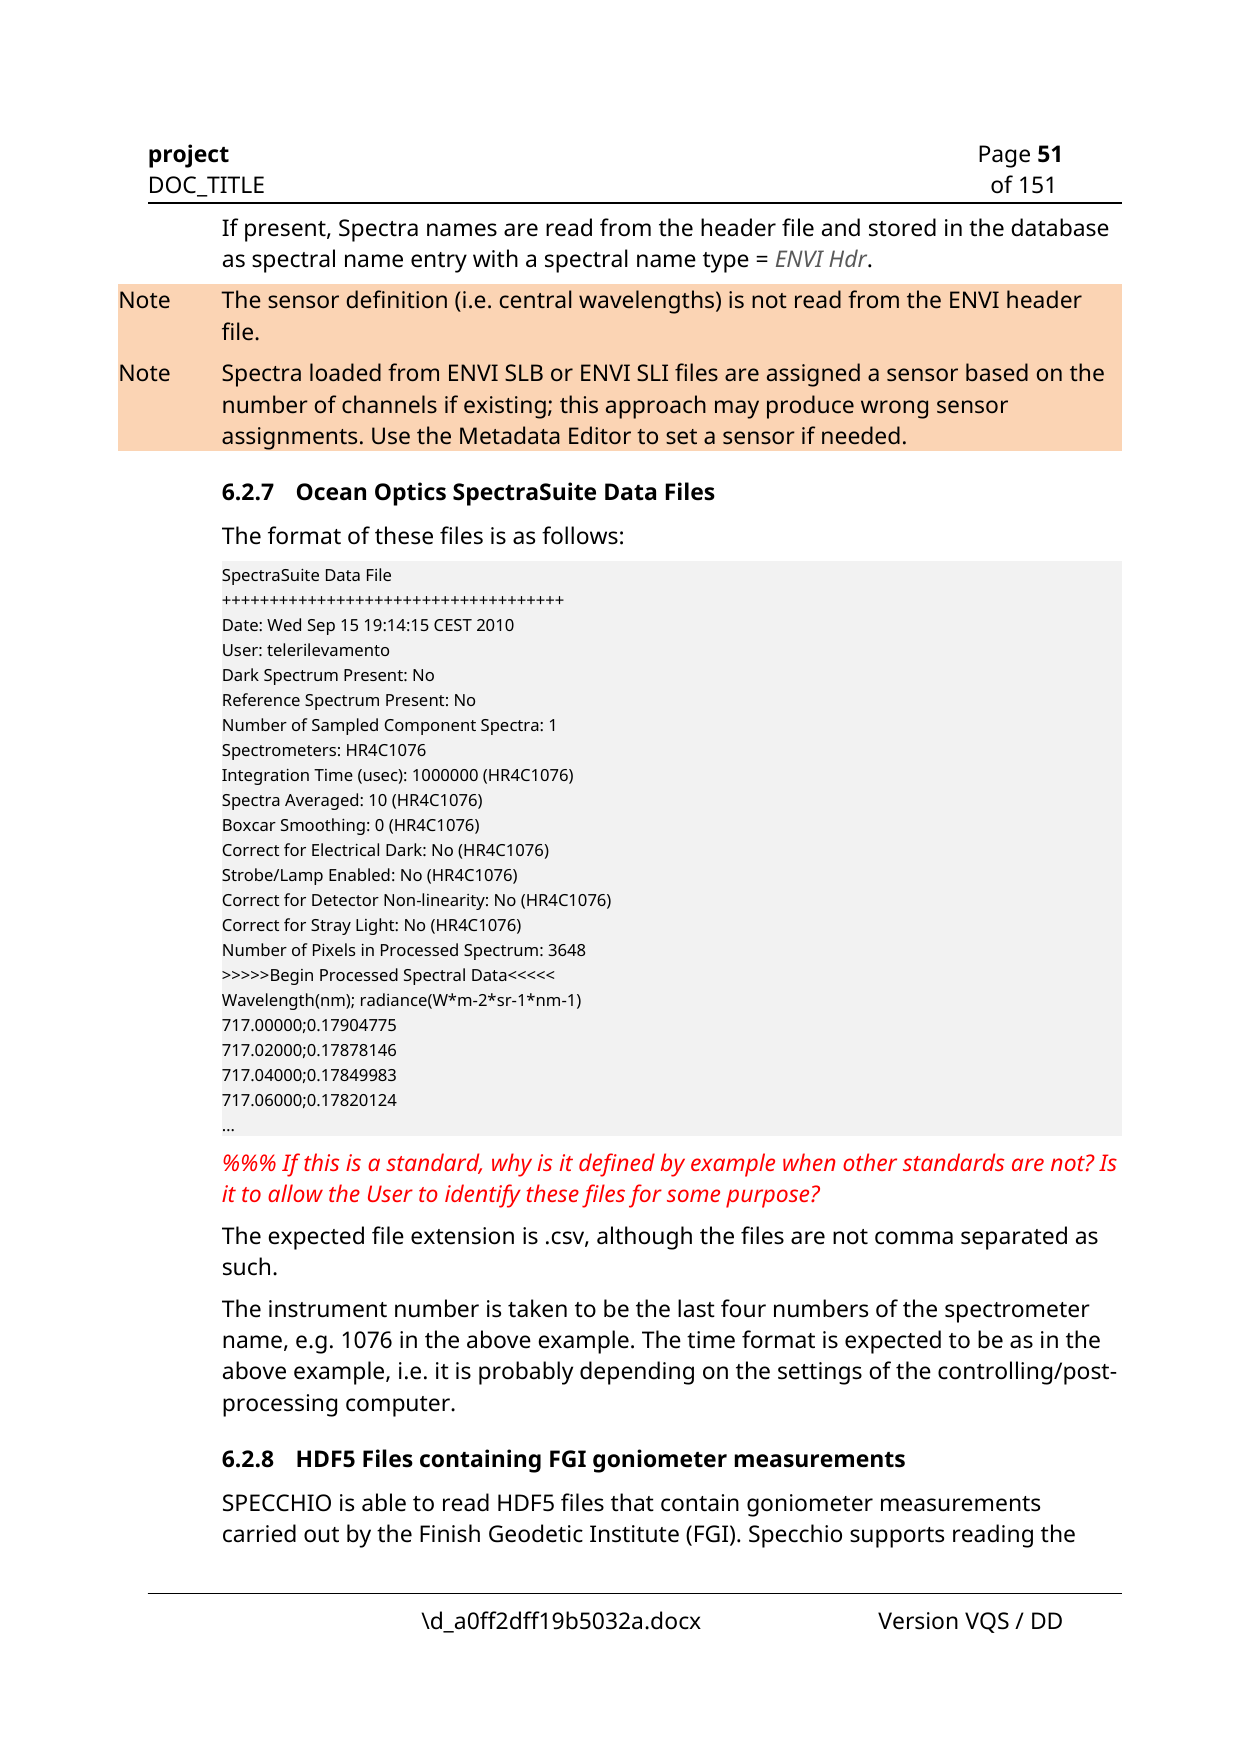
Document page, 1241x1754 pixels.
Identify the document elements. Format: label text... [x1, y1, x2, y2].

text SpectraSuite Data File [222, 561, 1122, 586]
text Correct for Stray Light: No (HR4C1076) [222, 911, 1122, 936]
text Note Spectra loaded from ENVI SLB or ENVI SLI files are assigned a sensor based on the number of channels if existing; this approach may produce wrong sensor assignments. Use the Metadata Editor to set a sensor if needed. [118, 357, 1122, 451]
text Correct for Detector Non-linearity: No (HR4C1076) [222, 886, 1122, 911]
text 717.06000;0.17820124 [222, 1086, 1122, 1111]
text %%% If this is a standard, why is it defined by example when other standards are not? Is it to allow the User to identify these files for some purpose? [222, 1147, 1122, 1209]
text The format of these files is as follows: [222, 520, 1122, 551]
text Correct for Electrical Dark: No (HR4C1076) [222, 836, 1122, 861]
text Spectrometers: HR4C1076 [222, 736, 1122, 761]
text Date: Wed Sep 15 19:14:15 CEST 2010 [222, 611, 1122, 636]
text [222, 1486, 1122, 1549]
text Integration Time (usec): 1000000 (HR4C1076) [222, 761, 1122, 786]
text >>>>>Begin Processed Spectral Data<<<<< [222, 961, 1122, 986]
text … [222, 1111, 1122, 1136]
text If present, Spectra names are read from the header file and stored in the database as spectral name entry with a spectral name type = ENVI Hdr. [222, 211, 1122, 274]
text Number of Pixels in Processed Spectrum: 3648 [222, 936, 1122, 961]
text Dark Spectrum Present: No [222, 661, 1122, 686]
text Number of Sampled Component Spectra: 1 [222, 711, 1122, 736]
text User: telerilevamento [222, 636, 1122, 661]
subtitle HDF5 Files containing FGI goniometer measurements [222, 1443, 1122, 1474]
text 717.00000;0.17904775 [222, 1011, 1122, 1036]
text Spectra Averaged: 10 (HR4C1076) [222, 786, 1122, 811]
text Wavelength(nm); radiance(W*m-2*sr-1*nm-1) [222, 986, 1122, 1011]
text Reference Spectrum Present: No [222, 686, 1122, 711]
text The instrument number is taken to be the last four numbers of the spectrometer name, e.g. 1076 in the above example. The time format is expected to be as in the above example, i.e. it is probably depending on the settings of the controlling/post-processing computer. [222, 1293, 1122, 1418]
text Note The sensor definition (i.e. central wavelengths) is not read from the ENVI header file. [118, 284, 1122, 347]
text ++++++++++++++++++++++++++++++++++++ [222, 586, 1122, 611]
text 717.02000;0.17878146 [222, 1036, 1122, 1061]
text 717.04000;0.17849983 [222, 1061, 1122, 1086]
subtitle Ocean Optics SpectraSuite Data Files [222, 476, 1122, 507]
text The expected file extension is .csv, although the files are not comma separated as such. [222, 1220, 1122, 1282]
text Strobe/Lamp Enabled: No (HR4C1076) [222, 861, 1122, 886]
text Boxcar Smoothing: 0 (HR4C1076) [222, 811, 1122, 836]
